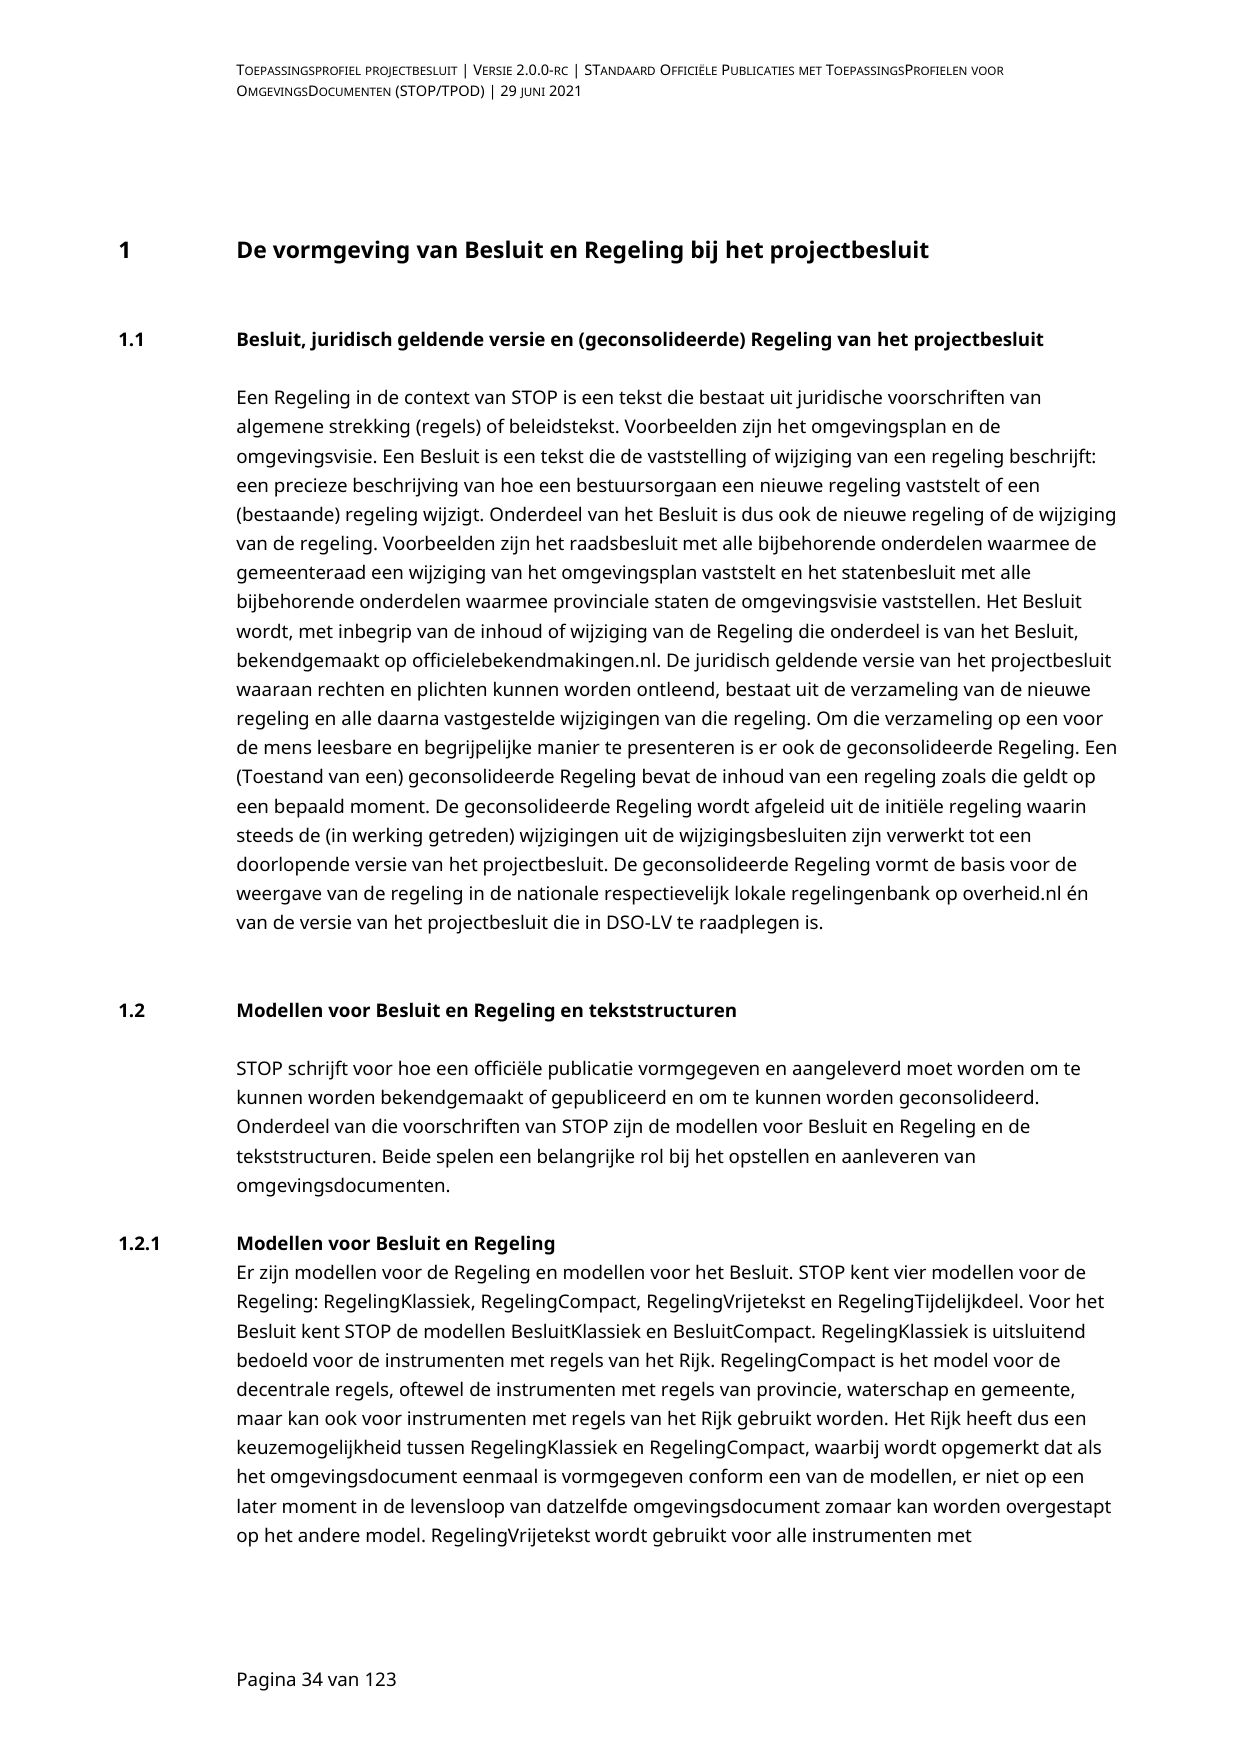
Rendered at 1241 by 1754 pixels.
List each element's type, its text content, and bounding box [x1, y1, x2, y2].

subtitle Besluit, juridisch geldende versie en (geconsolideerde) Regeling van het projectbesluit [118, 323, 1122, 352]
subtitle Modellen voor Besluit en Regeling en tekststructuren [118, 994, 1122, 1023]
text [236, 1256, 1122, 1548]
text STOP schrijft voor hoe een officiële publicatie vormgegeven en aangeleverd moet worden om te kunnen worden bekendgemaakt of gepubliceerd en om te kunnen worden geconsolideerd. Onderdeel van die voorschriften van STOP zijn de modellen voor Besluit en Regeling en de tekststructuren. Beide spelen een belangrijke rol bij het opstellen en aanleveren van omgevingsdocumenten. [236, 1052, 1122, 1198]
subtitle De vormgeving van Besluit en Regeling bij het projectbesluit [118, 236, 1122, 265]
subtitle Modellen voor Besluit en Regeling [118, 1227, 1122, 1256]
text Een Regeling in de context van STOP is een tekst die bestaat uit juridische voorschriften van algemene strekking (regels) of beleidstekst. Voorbeelden zijn het omgevingsplan en de omgevingsvisie. Een Besluit is een tekst die de vaststelling of wijziging van een regeling beschrijft: een precieze beschrijving van hoe een bestuursorgaan een nieuwe regeling vaststelt of een (bestaande) regeling wijzigt. Onderdeel van het Besluit is dus ook de nieuwe regeling of de wijziging van de regeling. Voorbeelden zijn het raadsbesluit met alle bijbehorende onderdelen waarmee de gemeenteraad een wijziging van het omgevingsplan vaststelt en het statenbesluit met alle bijbehorende onderdelen waarmee provinciale staten de omgevingsvisie vaststellen. Het Besluit wordt, met inbegrip van de inhoud of wijziging van de Regeling die onderdeel is van het Besluit, bekendgemaakt op officielebekendmakingen.nl. De juridisch geldende versie van het projectbesluit waaraan rechten en plichten kunnen worden ontleend, bestaat uit de verzameling van de nieuwe regeling en alle daarna vastgestelde wijzigingen van die regeling. Om die verzameling op een voor de mens leesbare en begrijpelijke manier te presenteren is er ook de geconsolideerde Regeling. Een (Toestand van een) geconsolideerde Regeling bevat de inhoud van een regeling zoals die geldt op een bepaald moment. De geconsolideerde Regeling wordt afgeleid uit de initiële regeling waarin steeds de (in werking getreden) wijzigingen uit de wijzigingsbesluiten zijn verwerkt tot een doorlopende versie van het projectbesluit. De geconsolideerde Regeling vormt de basis voor de weergave van de regeling in de nationale respectievelijk lokale regelingenbank op overheid.nl én van de versie van het projectbesluit die in DSO-LV te raadplegen is. [236, 381, 1122, 936]
